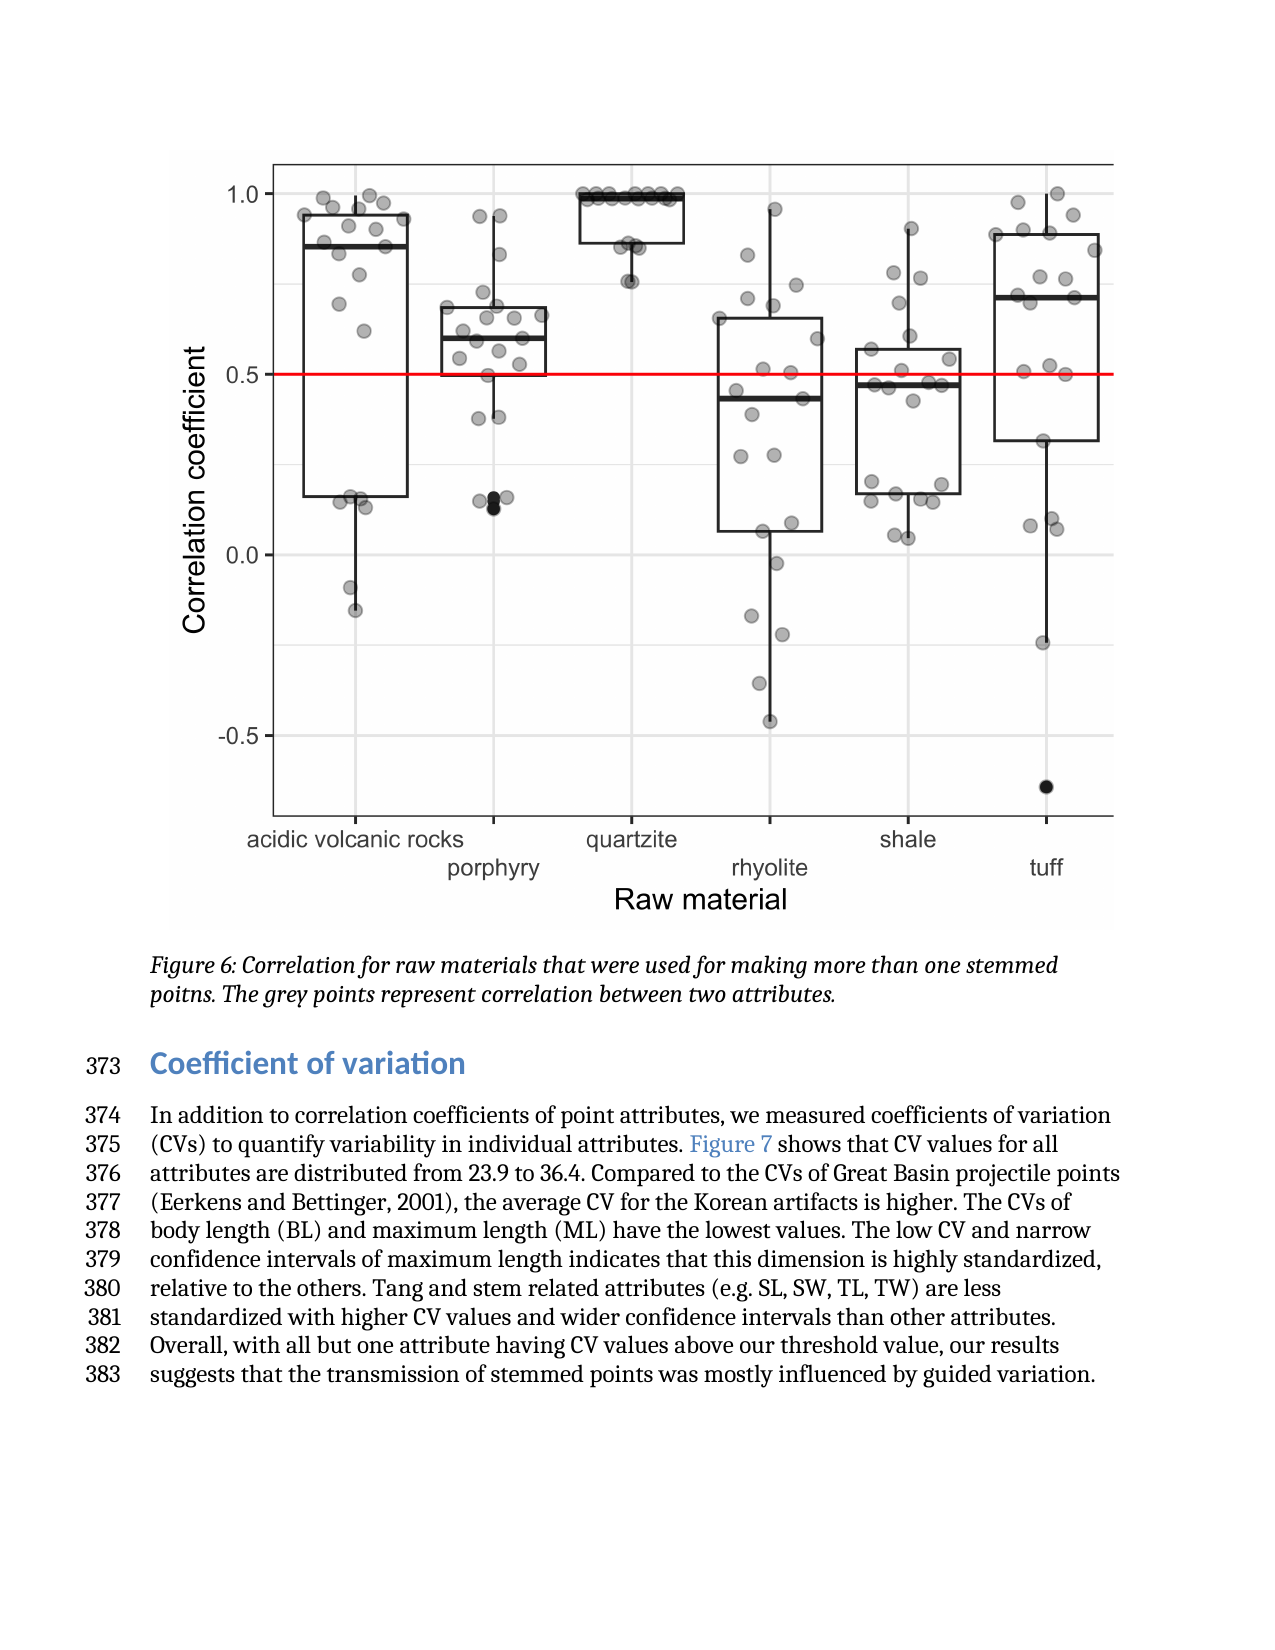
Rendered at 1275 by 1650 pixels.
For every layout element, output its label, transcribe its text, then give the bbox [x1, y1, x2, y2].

table_header Figure 6: Correlation for raw materials that were used for making more than one stemmed poitns. The grey points represent correlation between two attributes. [139, 150, 1114, 1021]
subtitle Coefficient of variation [150, 1042, 1125, 1082]
picture [168, 150, 1114, 930]
text In addition to correlation coefficients of point attributes, we measured coefficients of variation (CVs) to quantify variability in individual attributes. Figure 7 shows that CV values for all attributes are distributed from 23.9 to 36.4. Compared to the CVs of Great Basin projectile points (Eerkens and Bettinger, 2001), the average CV for the Korean artifacts is higher. The CVs of body length (BL) and maximum length (ML) have the lowest values. The low CV and narrow confidence intervals of maximum length indicates that this dimension is highly standardized, relative to the others. Tang and stem related attributes (e.g. SL, SW, TL, TW) are less standardized with higher CV values and wider confidence intervals than other attributes. Overall, with all but one attribute having CV values above our threshold value, our results suggests that the transmission of stemmed points was mostly influenced by guided variation. [150, 1101, 1125, 1389]
